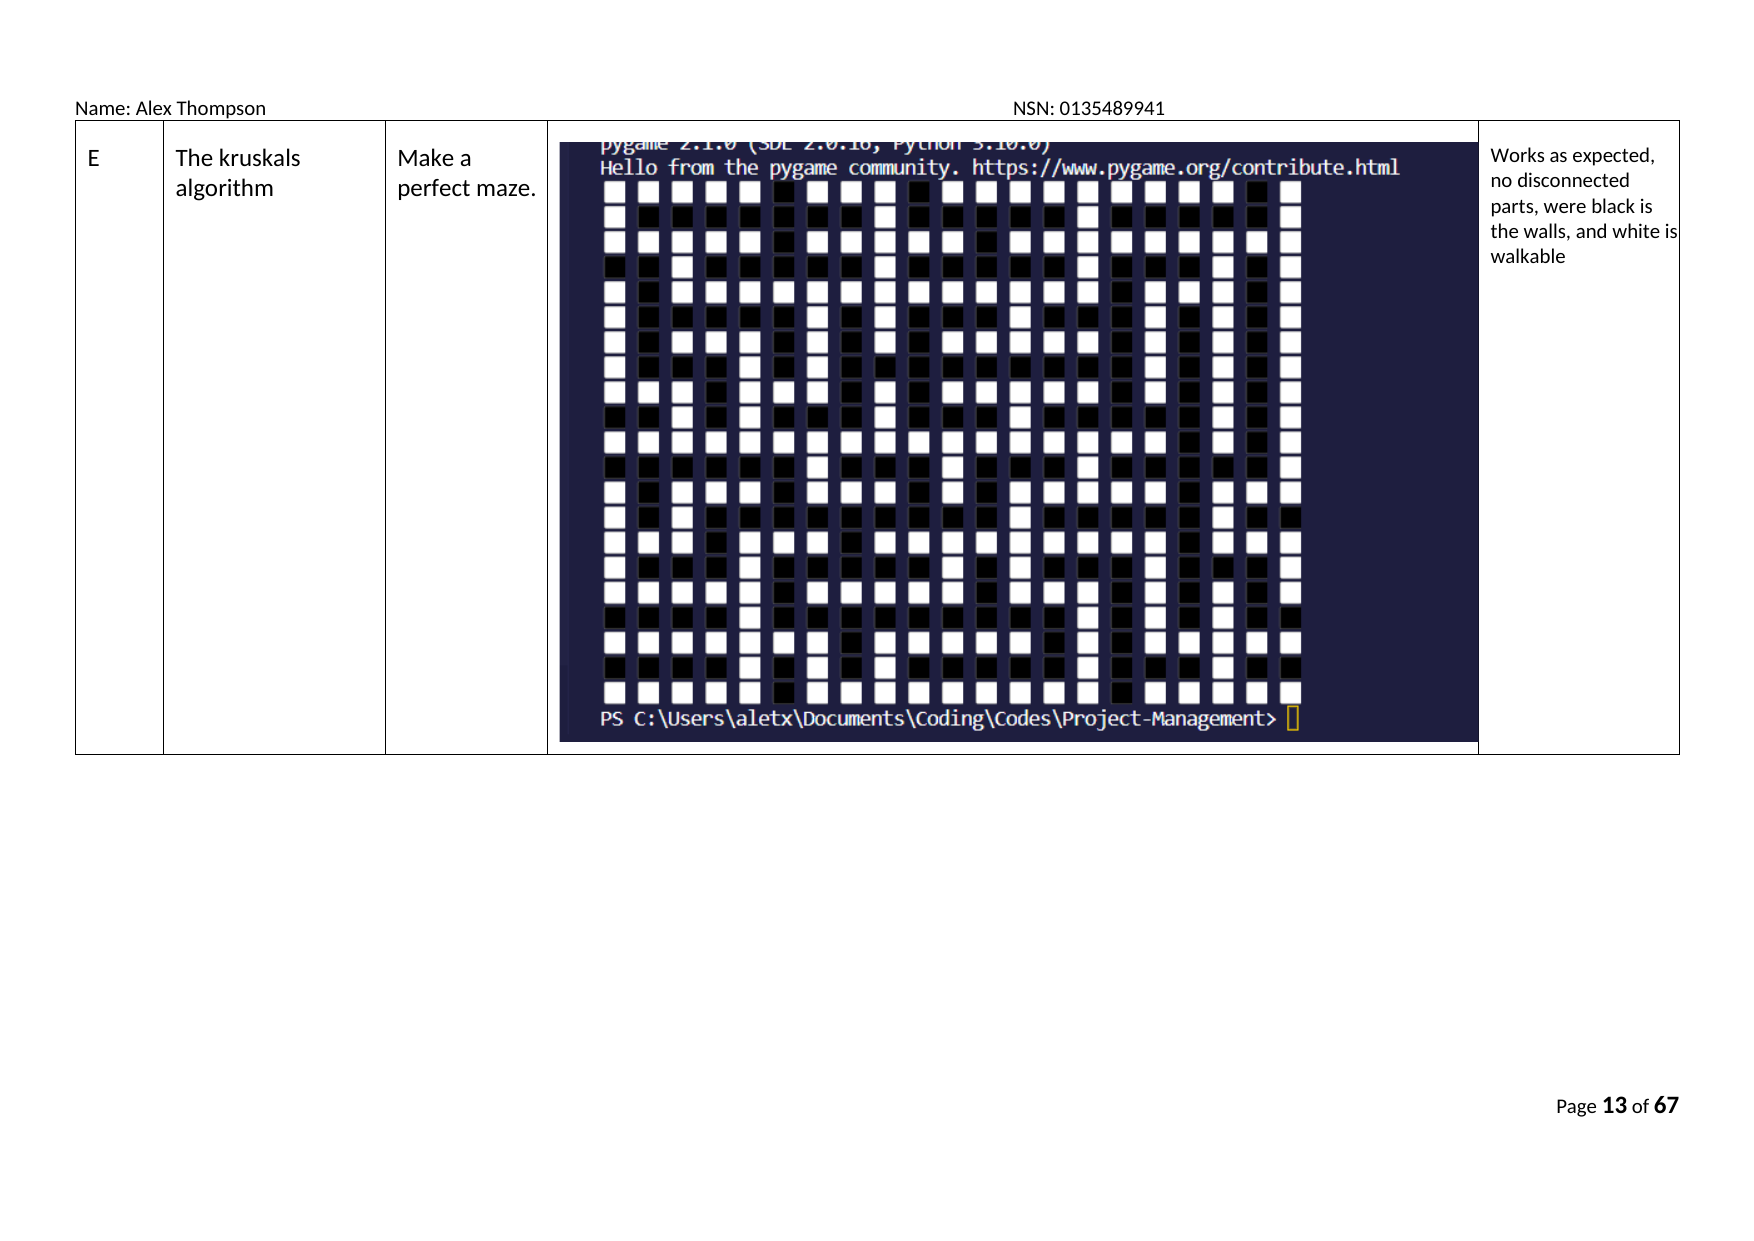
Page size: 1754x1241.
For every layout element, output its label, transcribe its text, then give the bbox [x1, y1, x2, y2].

table_cell E [76, 121, 163, 754]
table_cell Make a perfect maze. [386, 121, 547, 754]
picture [559, 142, 1479, 742]
table_cell [548, 121, 1478, 754]
table_cell The kruskals algorithm [164, 121, 385, 754]
table_cell Works as expected, no disconnected parts, were black is the walls, and white is walkable [1479, 121, 1679, 754]
